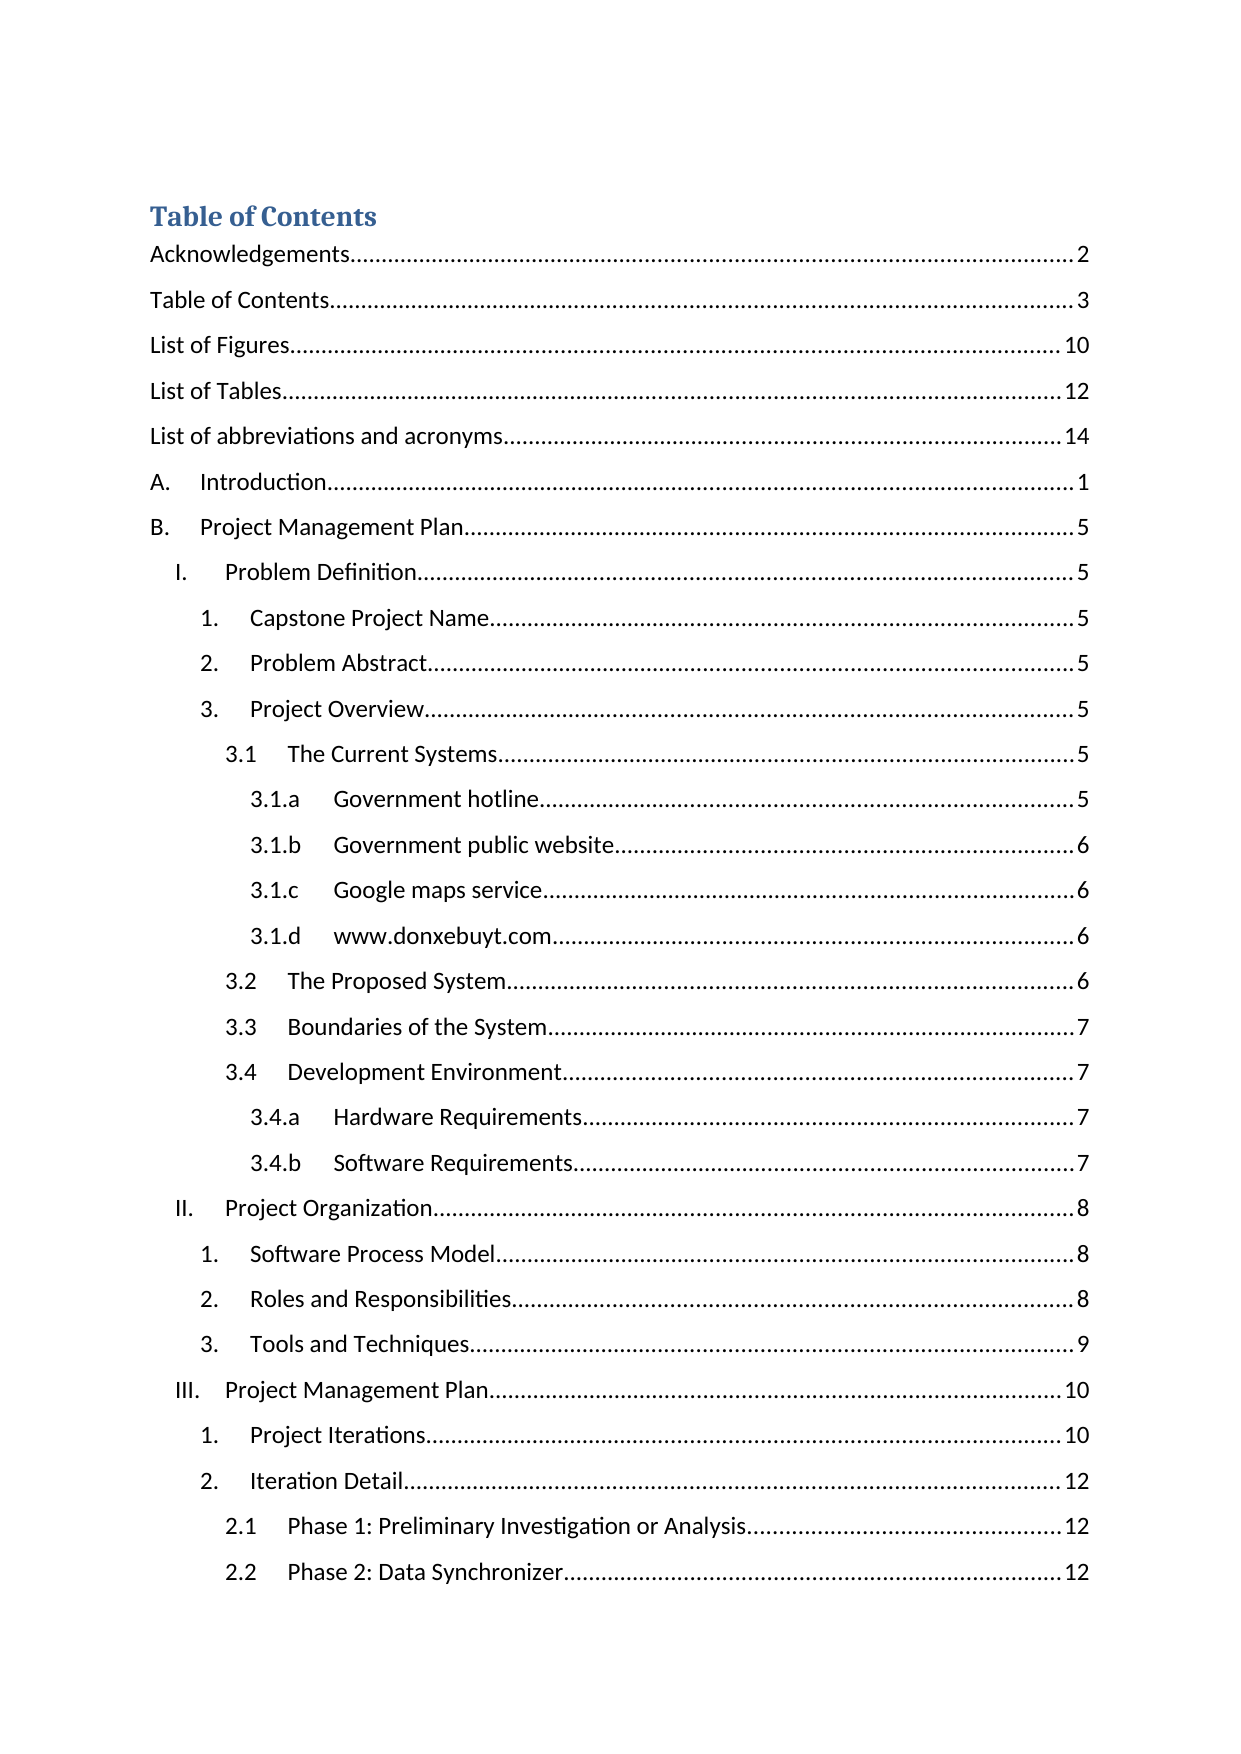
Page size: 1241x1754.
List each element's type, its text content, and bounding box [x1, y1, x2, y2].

text I. Problem Definition 5 [175, 556, 1090, 587]
text List of Tables 12 [150, 375, 1090, 405]
text 3. Project Overview 5 [200, 693, 1090, 723]
text 2. Iteration Detail 12 [200, 1465, 1090, 1495]
text 3. Tools and Techniques 9 [200, 1328, 1090, 1359]
text 1. Project Iterations 10 [200, 1419, 1090, 1450]
text 3.1 The Current Systems 5 [225, 738, 1090, 769]
text List of Figures 10 [150, 329, 1090, 360]
text List of abbreviations and acronyms 14 [150, 420, 1090, 451]
text B. Project Management Plan 5 [150, 511, 1090, 542]
text 3.4.a Hardware Requirements 7 [250, 1101, 1090, 1132]
text 3.1.b Government public website 6 [250, 829, 1090, 859]
text 2.1 Phase 1: Preliminary Investigation or Analysis 12 [225, 1510, 1090, 1541]
text 1. Capstone Project Name 5 [200, 602, 1090, 632]
text 3.4.b Software Requirements 7 [250, 1147, 1090, 1177]
text 2. Problem Abstract 5 [200, 647, 1090, 678]
text II. Project Organization 8 [175, 1192, 1090, 1223]
text 3.4 Development Environment 7 [225, 1056, 1090, 1087]
text III. Project Management Plan 10 [175, 1374, 1090, 1404]
text 3.1.c Google maps service 6 [250, 874, 1090, 905]
text 1. Software Process Model 8 [200, 1238, 1090, 1268]
subtitle Table of Contents [150, 200, 1090, 233]
text Acknowledgements 2 [150, 238, 1090, 269]
text 3.1.d www.donxebuyt.com 6 [250, 920, 1090, 950]
text 3.3 Boundaries of the System 7 [225, 1011, 1090, 1041]
text 3.1.a Government hotline 5 [250, 783, 1090, 814]
text A. Introduction 1 [150, 466, 1090, 496]
text 3.2 The Proposed System 6 [225, 965, 1090, 996]
text 2.2 Phase 2: Data Synchronizer 12 [225, 1556, 1090, 1586]
text Table of Contents 3 [150, 284, 1090, 314]
text 2. Roles and Responsibilities 8 [200, 1283, 1090, 1314]
